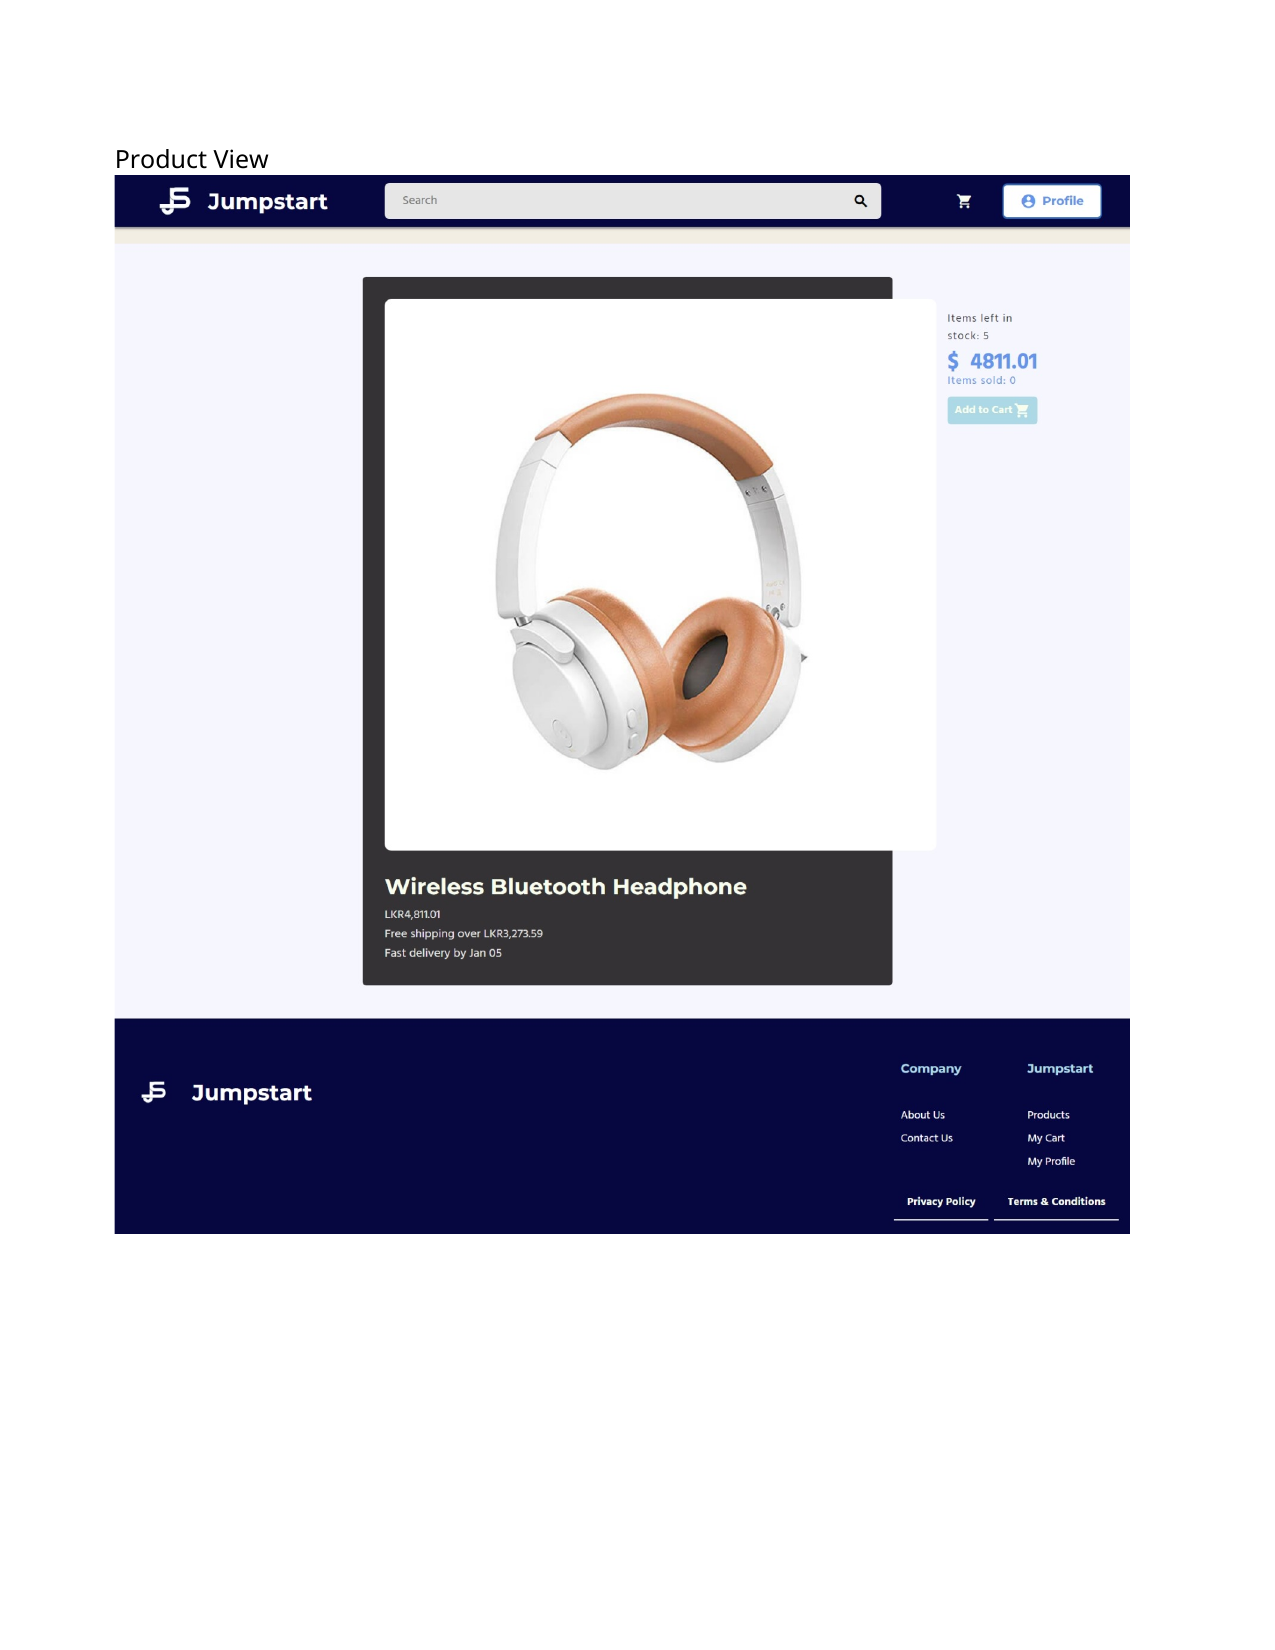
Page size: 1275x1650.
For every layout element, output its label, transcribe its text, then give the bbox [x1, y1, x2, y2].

text Product View [114, 142, 1198, 176]
picture [114, 175, 1130, 1234]
